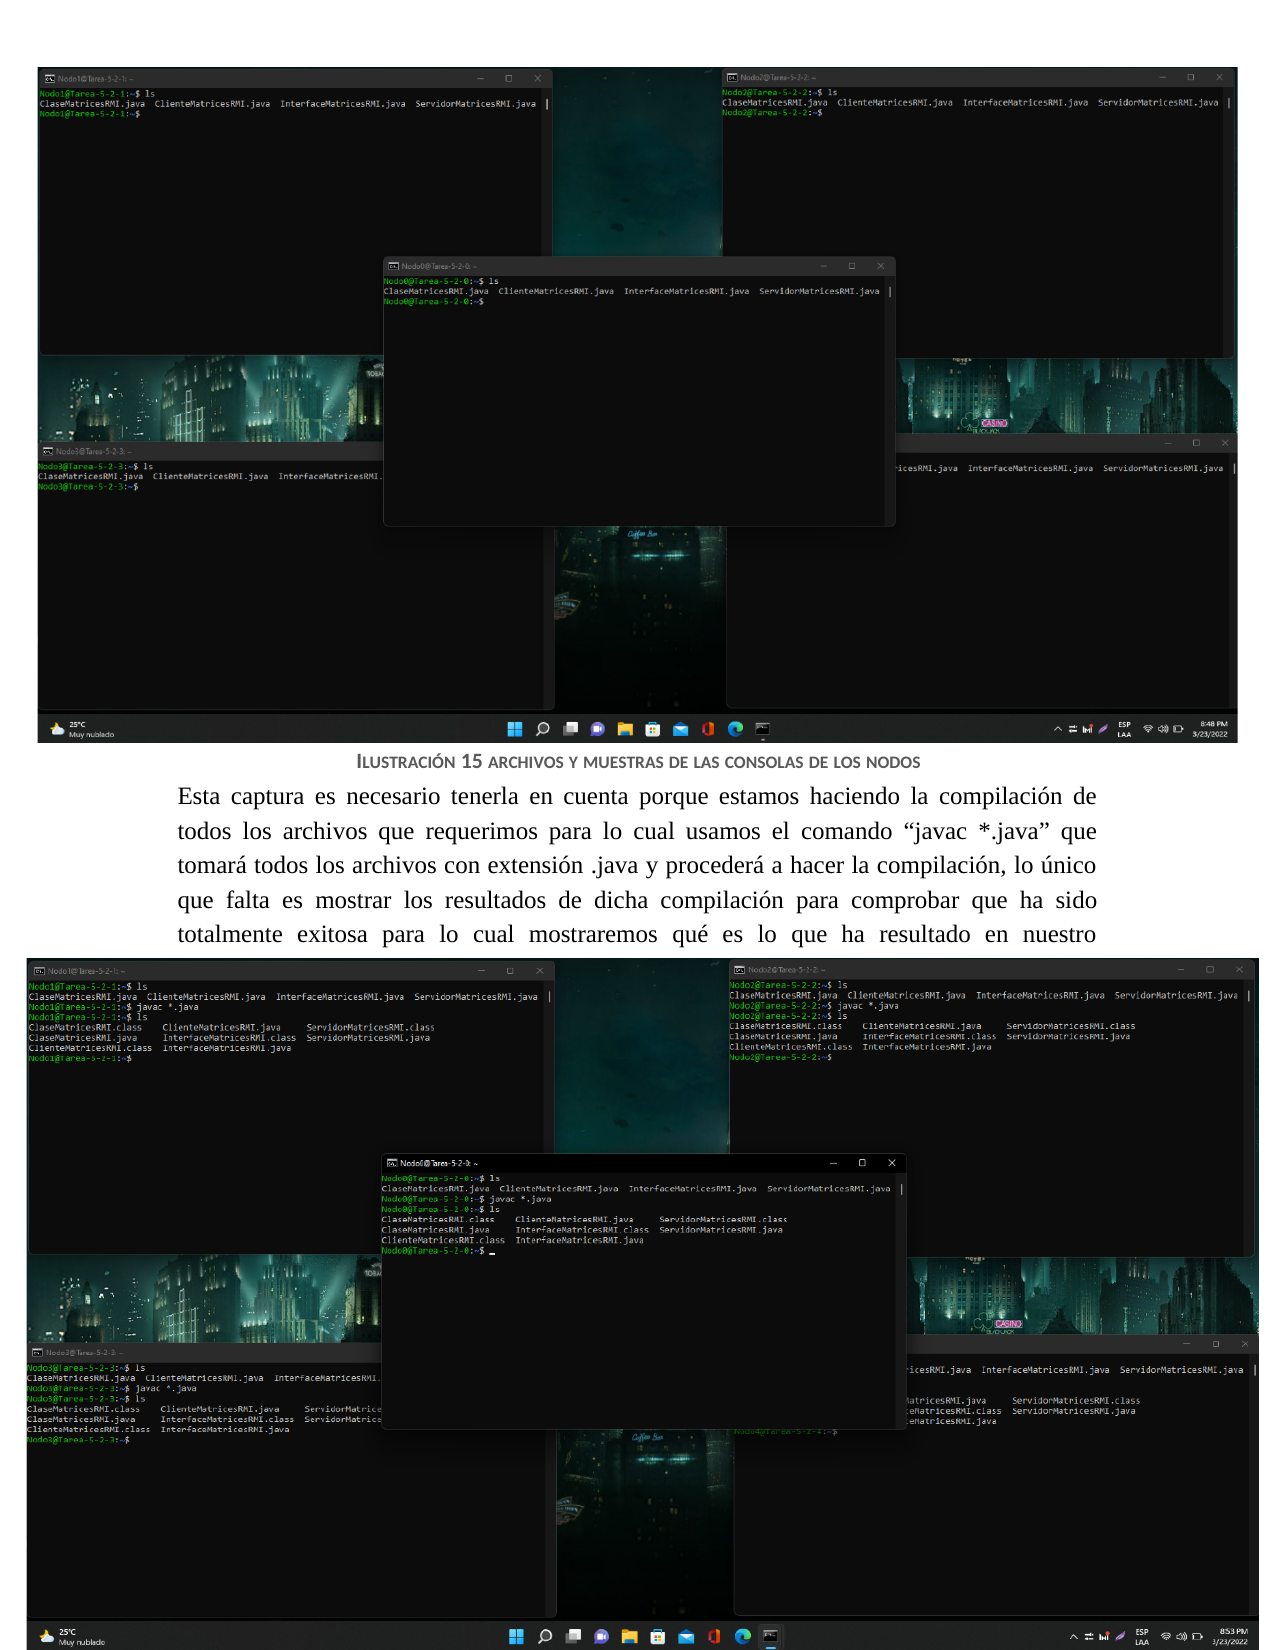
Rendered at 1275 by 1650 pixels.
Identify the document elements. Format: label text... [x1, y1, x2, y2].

picture [26, 958, 1259, 1650]
text Esta captura es necesario tenerla en cuenta porque estamos haciendo la compilación de todos los archivos que requerimos para lo cual usamos el comando “javac *.java” que tomará todos los archivos con extensión .java y procederá a hacer la compilación, lo único que falta es mostrar los resultados de dicha compilación para comprobar que ha sido totalmente exitosa para lo cual mostraremos qué es lo que ha resultado en nuestro directorio. [177, 781, 1098, 958]
picture [37, 67, 1238, 743]
